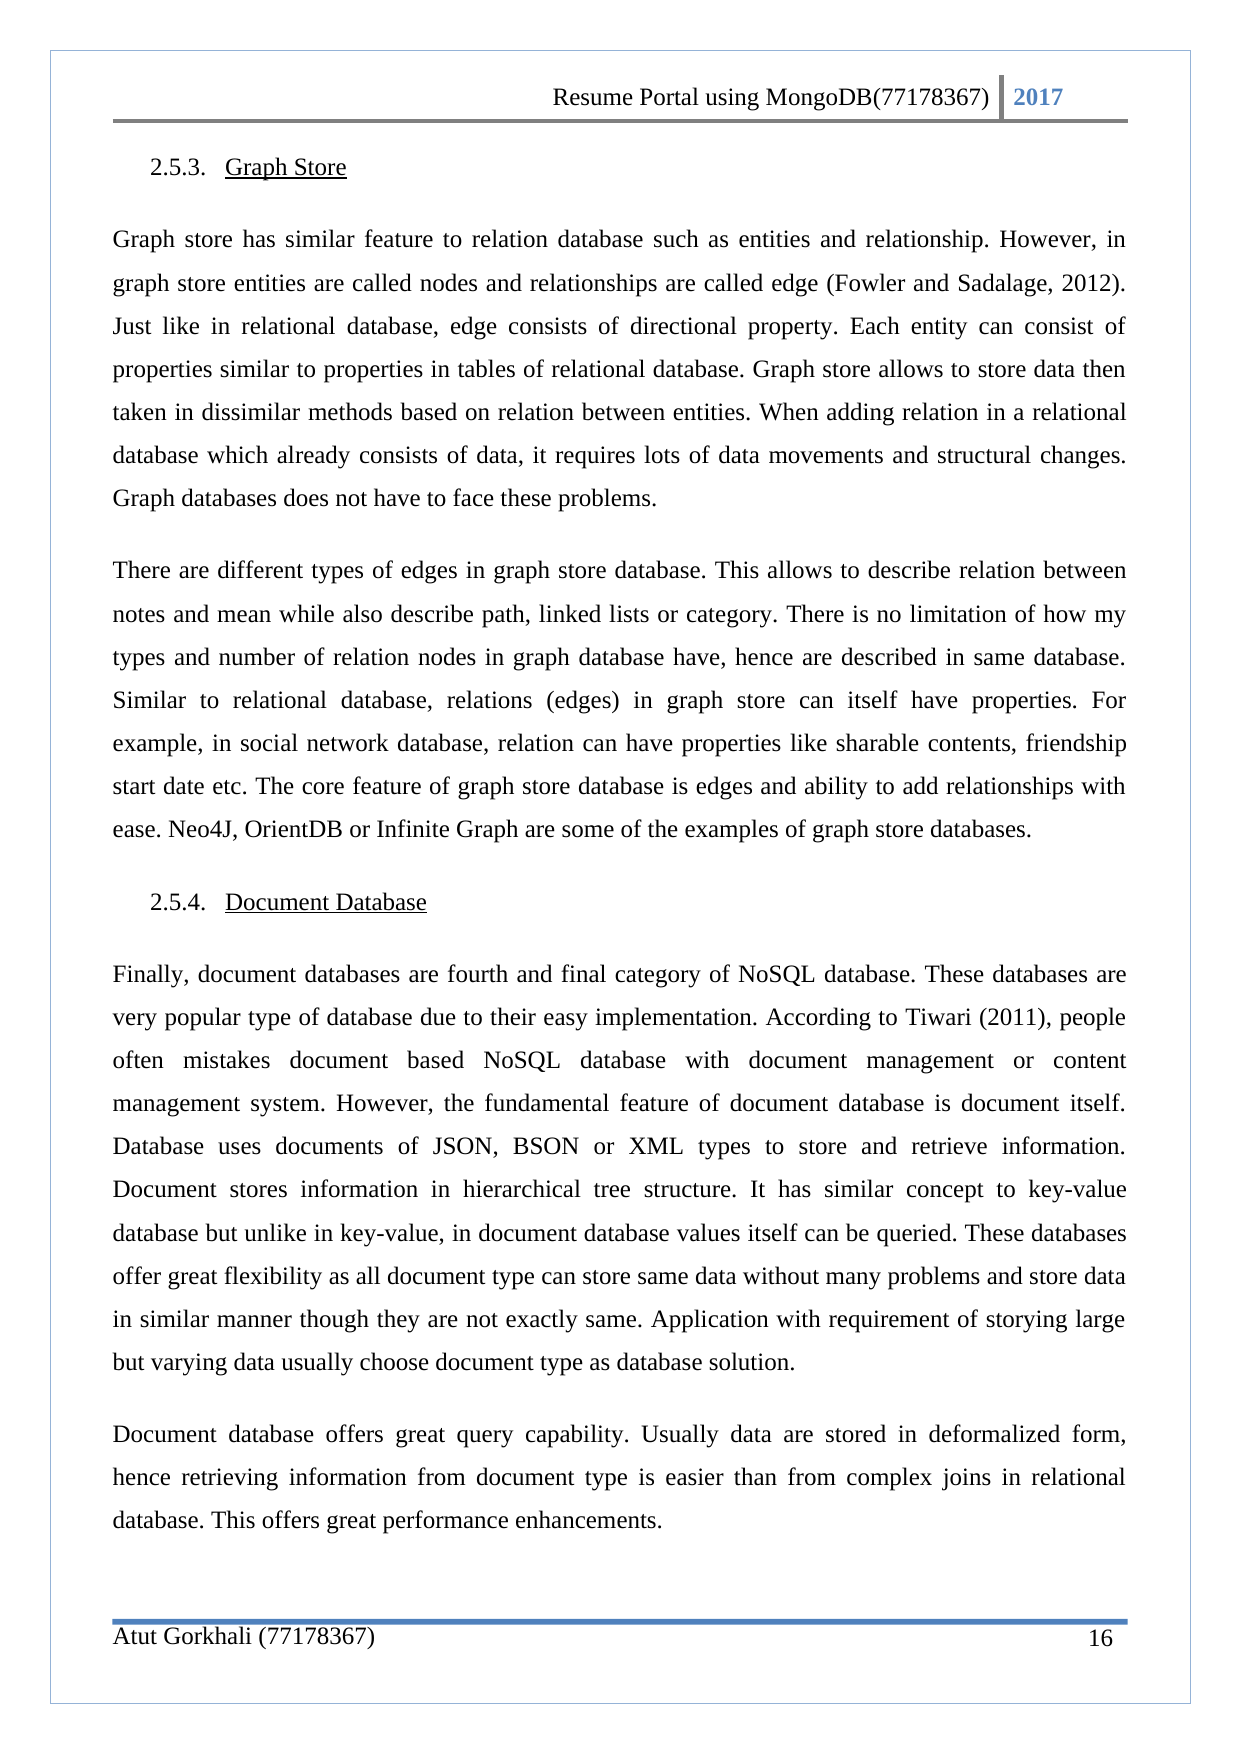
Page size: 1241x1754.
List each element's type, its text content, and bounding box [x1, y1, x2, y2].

text Finally, document databases are fourth and final category of NoSQL database. These databases are very popular type of database due to their easy implementation. According to Tiwari (2011), people often mistakes document based NoSQL database with document management or content management system. However, the fundamental feature of document database is document itself. Database uses documents of JSON, BSON or XML types to store and retrieve information. Document stores information in hierarchical tree structure. It has similar concept to key-value database but unlike in key-value, in document database values itself can be queried. These databases offer great flexibility as all document type can store same data without many problems and store data in similar manner though they are not exactly same. Application with requirement of storying large but varying data usually choose document type as database solution. [112, 959, 1128, 1376]
subtitle Graph Store [150, 152, 1128, 181]
text Document database offers great query capability. Usually data are stored in deformalized form, hence retrieving information from document type is easier than from complex joins in relational database. This offers great performance enhancements. [112, 1419, 1128, 1534]
text Graph store has similar feature to relation database such as entities and relationship. However, in graph store entities are called nodes and relationships are called edge (Fowler and Sadalage, 2012). Just like in relational database, edge consists of directional property. Each entity can consist of properties similar to properties in tables of relational database. Graph store allows to store data then taken in dissimilar methods based on relation between entities. When adding relation in a relational database which already consists of data, it requires lots of data movements and structural changes. Graph databases does not have to face these problems. [112, 224, 1128, 512]
text There are different types of edges in graph store database. This allows to describe relation between notes and mean while also describe path, linked lists or category. There is no limitation of how my types and number of relation nodes in graph database have, hence are described in same database. Similar to relational database, relations (edges) in graph store can itself have properties. For example, in social network database, relation can have properties like sharable contents, friendship start date etc. The core feature of graph store database is edges and ability to add relationships with ease. Neo4J, OrientDB or Infinite Graph are some of the examples of graph store databases. [112, 556, 1128, 843]
subtitle Document Database [150, 887, 1128, 915]
